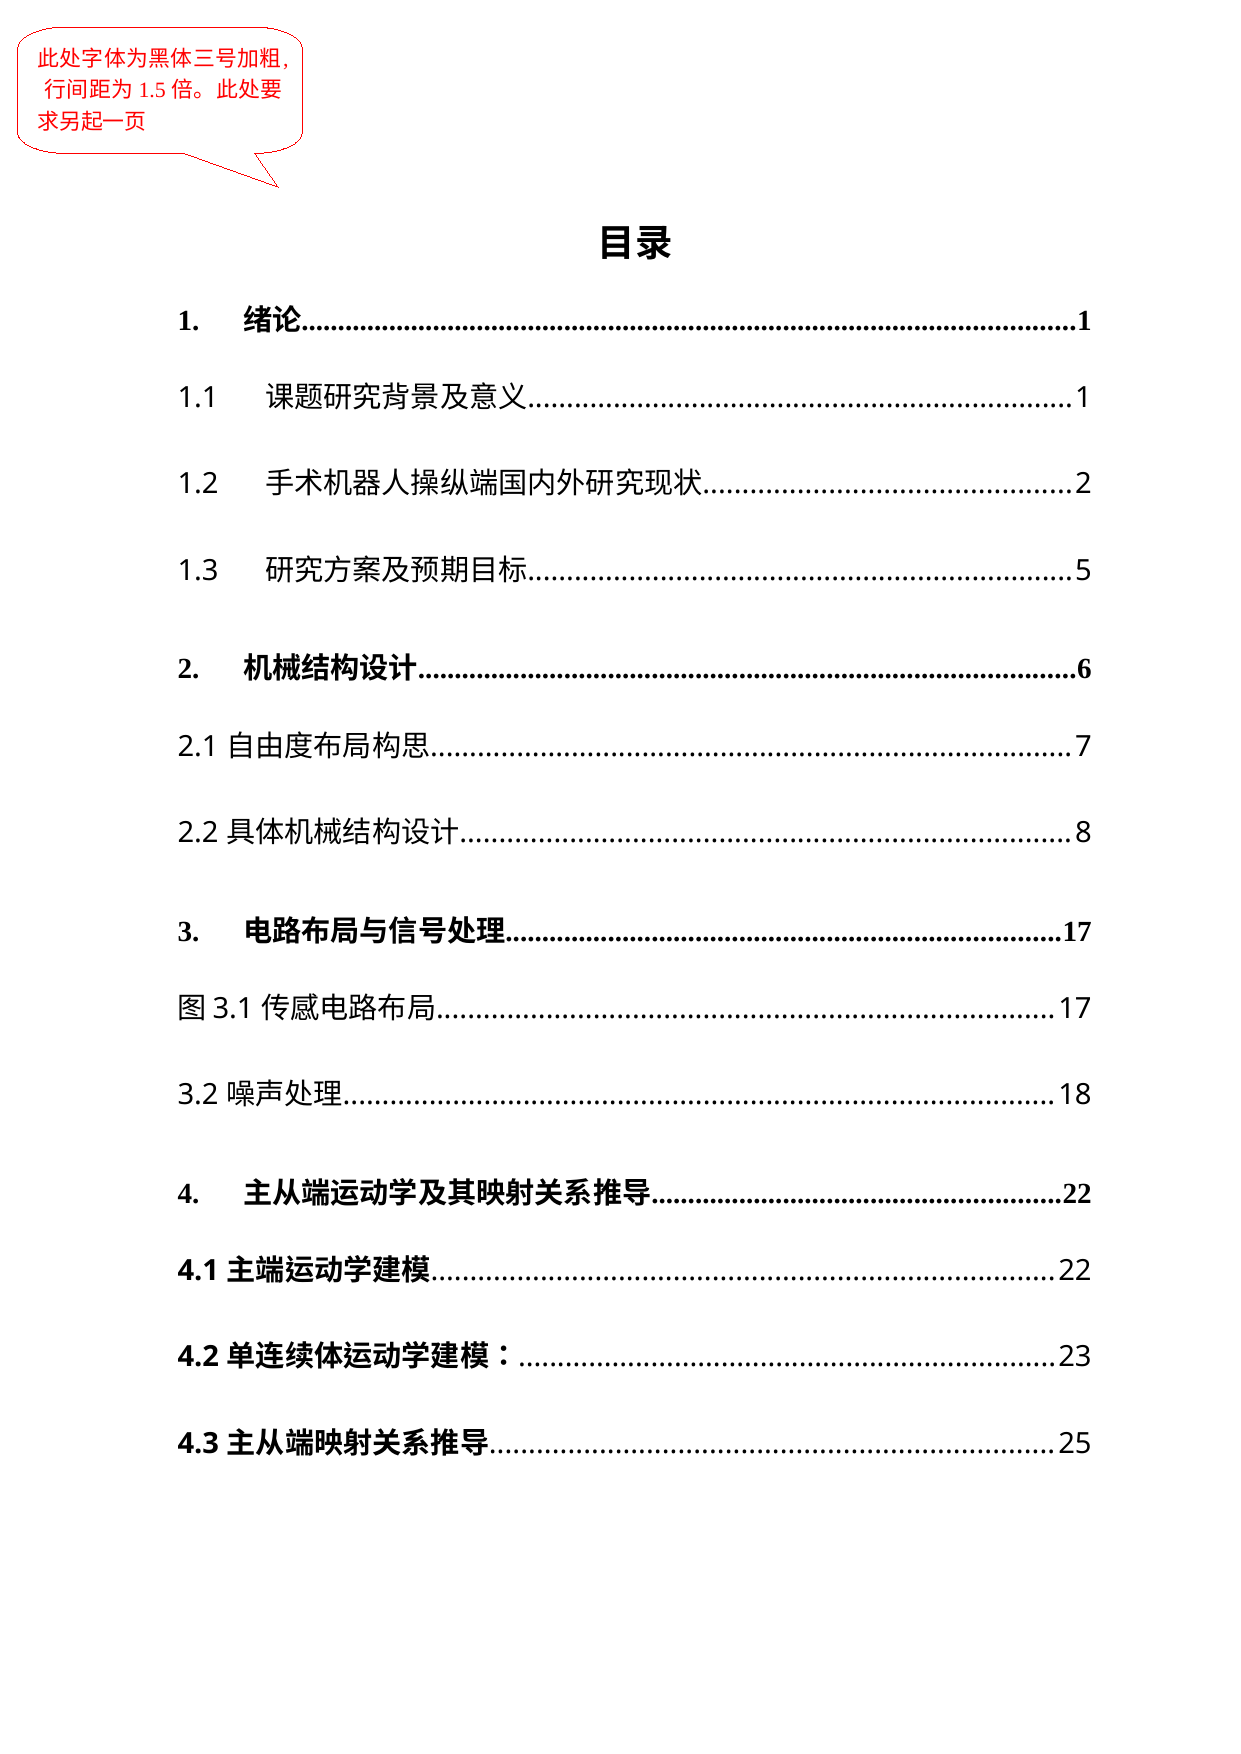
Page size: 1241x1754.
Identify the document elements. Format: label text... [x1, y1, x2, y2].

text 1.1 课题研究背景及意义 1 [177, 363, 1092, 428]
text 2.1 自由度布局构思 7 [177, 711, 1092, 776]
text 图3.1 传感电路布局 17 [177, 973, 1092, 1038]
text 4. 主从端运动学及其映射关系推导 22 [177, 1158, 1092, 1223]
text 4.3 主从端映射关系推导 25 [177, 1408, 1092, 1473]
text 2. 机械结构设计 6 [177, 633, 1092, 698]
text 3.2 噪声处理 18 [177, 1059, 1092, 1124]
text 4.2 单连续体运动学建模： 23 [177, 1322, 1092, 1387]
text 1.3 研究方案及预期目标 5 [177, 535, 1092, 600]
text 1.2 手术机器人操纵端国内外研究现状 2 [177, 449, 1092, 514]
text 4.1 主端运动学建模 22 [177, 1236, 1092, 1301]
text 3. 电路布局与信号处理 17 [177, 896, 1092, 961]
text 2.2 具体机械结构设计 8 [177, 797, 1092, 862]
text 1. 绪论 1 [177, 285, 1092, 350]
text 目录 [177, 208, 1092, 273]
